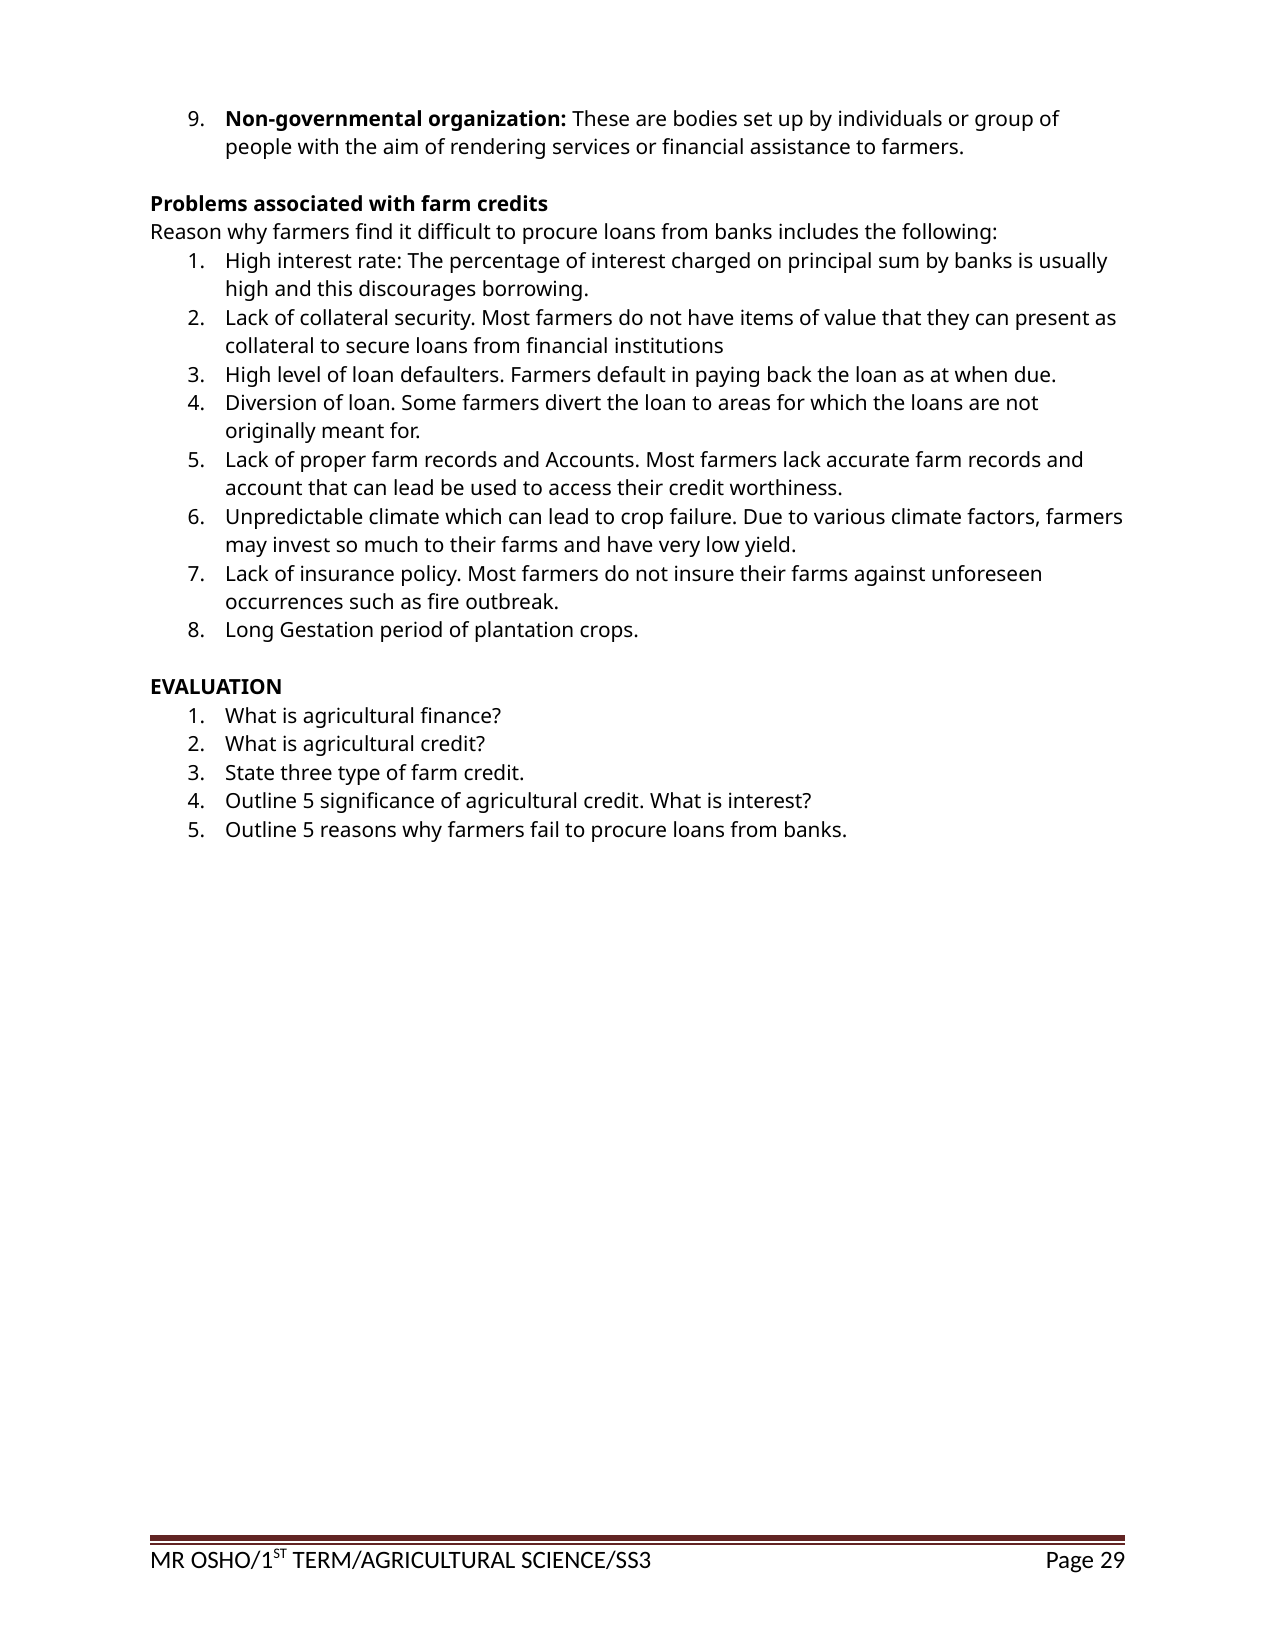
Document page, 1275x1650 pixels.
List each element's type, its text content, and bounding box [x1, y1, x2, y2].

list Non-governmental organization: These are bodies set up by individuals or group of people with the aim of rendering services or financial assistance to farmers. [187, 104, 1125, 161]
list Diversion of loan. Some farmers divert the loan to areas for which the loans are not originally meant for. [187, 388, 1125, 445]
list What is agricultural credit? [187, 729, 1125, 758]
list Outline 5 significance of agricultural credit. What is interest? [187, 786, 1125, 815]
list Lack of proper farm records and Accounts. Most farmers lack accurate farm records and account that can lead be used to access their credit worthiness. [187, 445, 1125, 502]
list Lack of insurance policy. Most farmers do not insure their farms against unforeseen occurrences such as fire outbreak. [187, 559, 1125, 616]
list High level of loan defaulters. Farmers default in paying back the loan as at when due. [187, 360, 1125, 388]
list Outline 5 reasons why farmers fail to procure loans from banks. [187, 815, 1125, 843]
list High interest rate: The percentage of interest charged on principal sum by banks is usually high and this discourages borrowing. [187, 246, 1125, 303]
list Long Gestation period of plantation crops. [187, 616, 1125, 644]
list What is agricultural finance? [187, 701, 1125, 729]
list Lack of collateral security. Most farmers do not have items of value that they can present as collateral to secure loans from financial institutions [187, 303, 1125, 360]
text Problems associated with farm credits [150, 189, 1125, 217]
text Reason why farmers find it difficult to procure loans from banks includes the following: [150, 217, 1125, 246]
list Unpredictable climate which can lead to crop failure. Due to various climate factors, farmers may invest so much to their farms and have very low yield. [187, 502, 1125, 559]
text EVALUATION [150, 672, 1125, 701]
list State three type of farm credit. [187, 758, 1125, 786]
